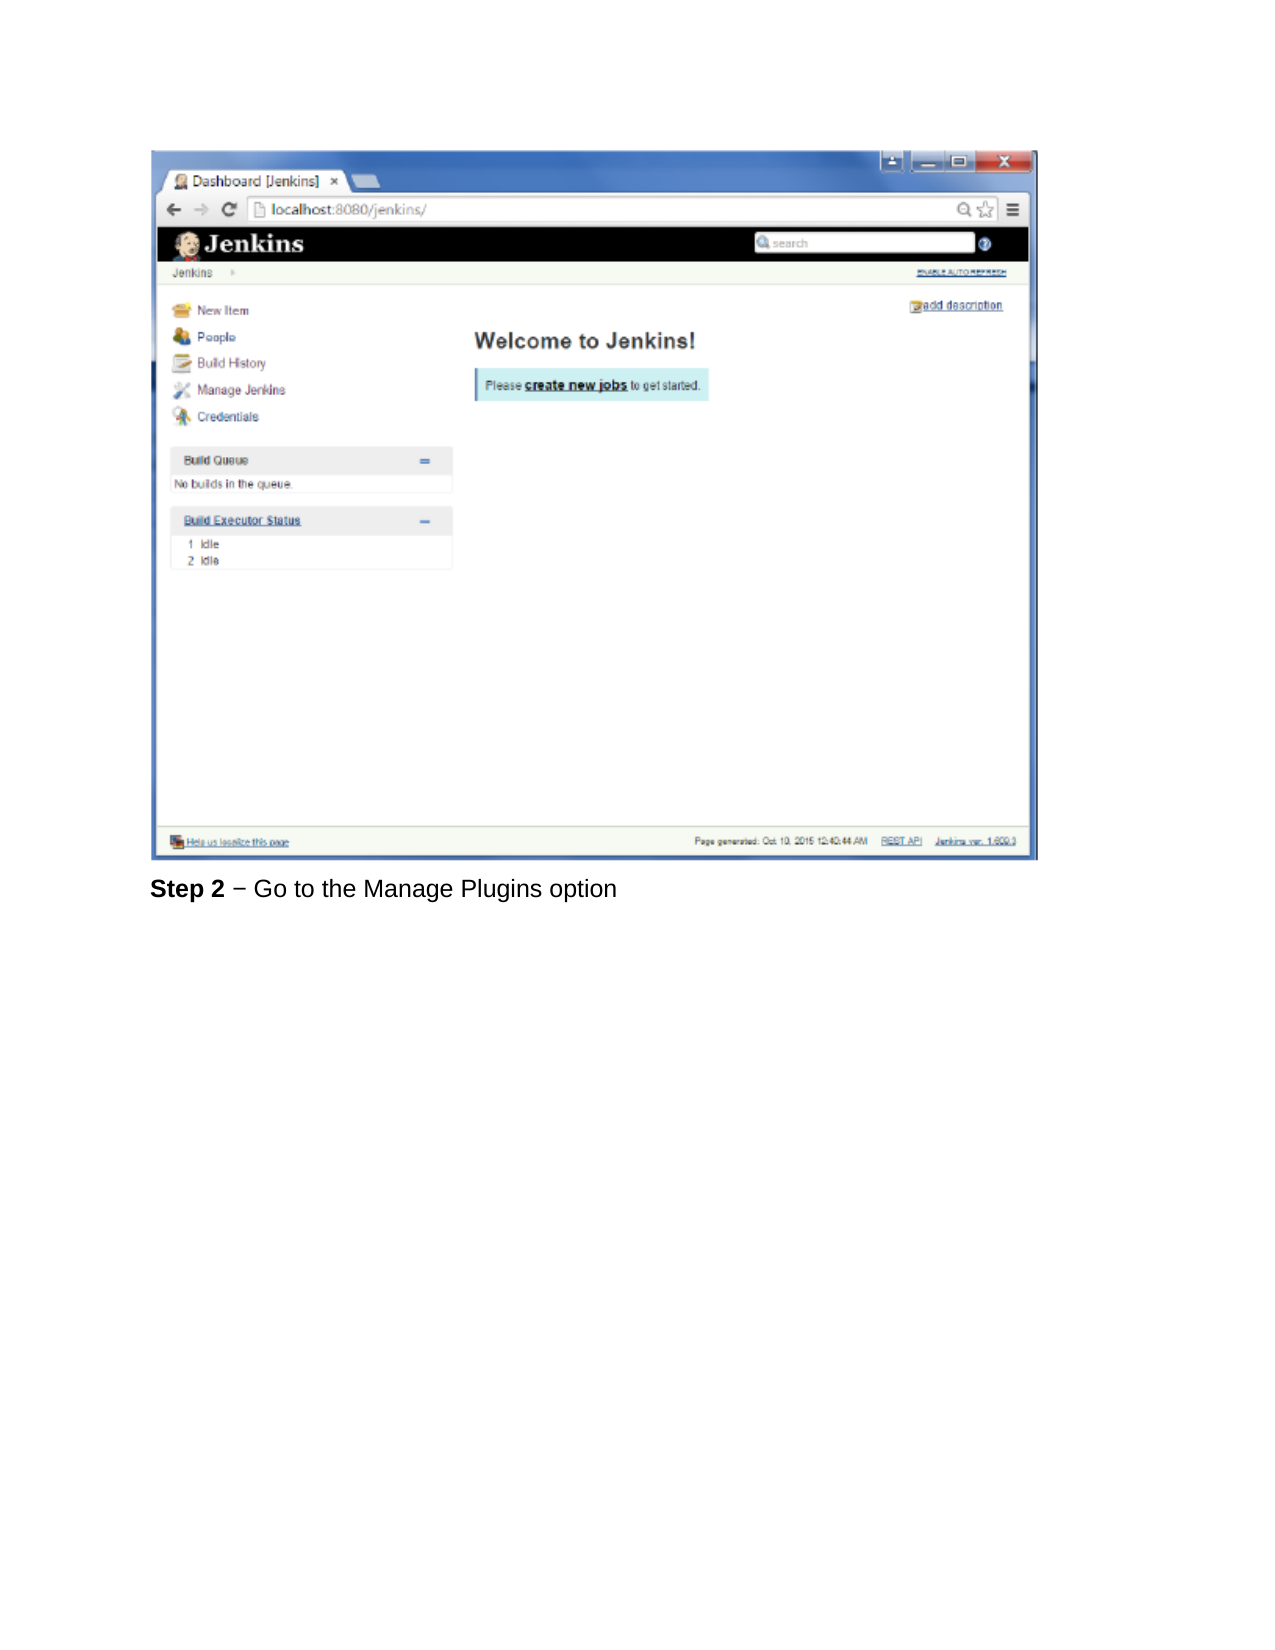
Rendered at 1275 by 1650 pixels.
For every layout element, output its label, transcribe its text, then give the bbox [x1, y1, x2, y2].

picture [150, 150, 1038, 862]
text Step 2 − Go to the Manage Plugins option [150, 874, 1125, 903]
